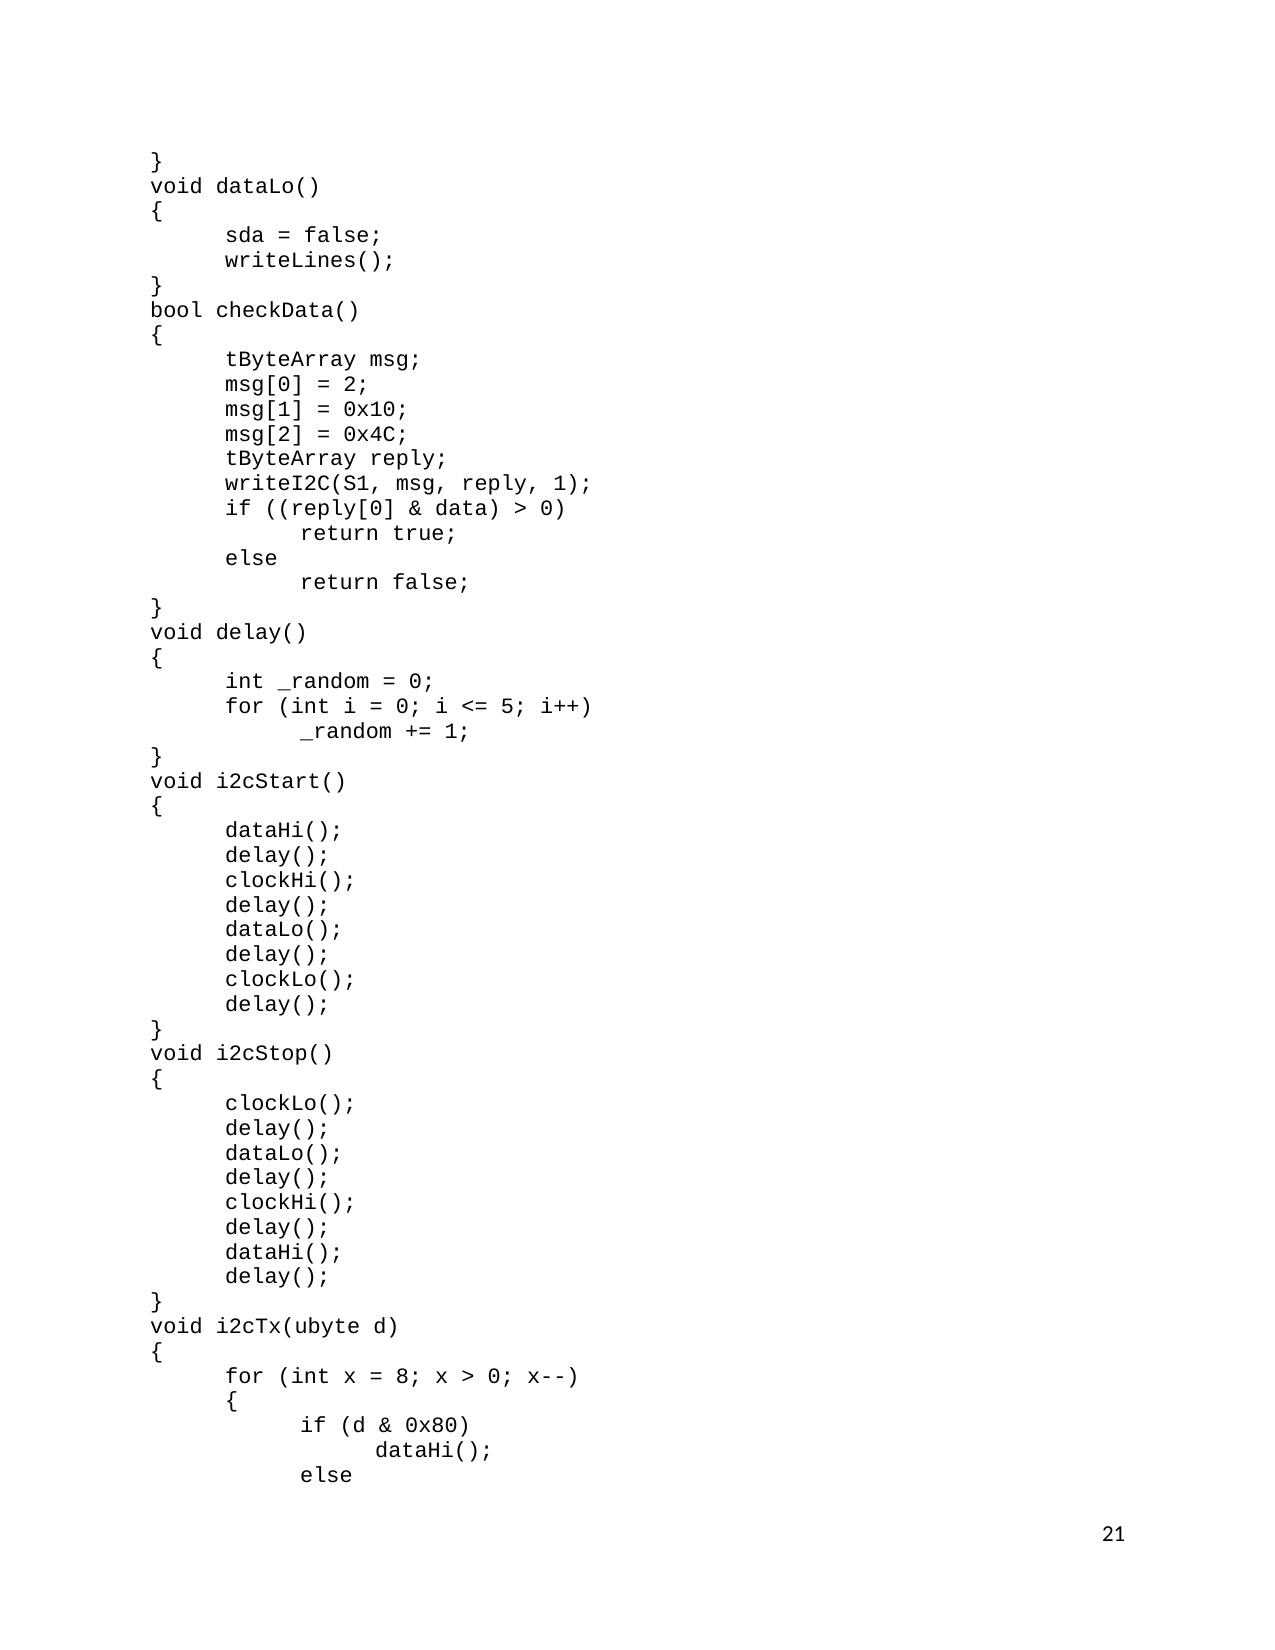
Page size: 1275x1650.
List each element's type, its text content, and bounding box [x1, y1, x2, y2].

text if ((reply[0] & data) > 0) [150, 497, 1125, 522]
text return true; [150, 522, 1125, 547]
text } [150, 150, 1125, 175]
text tByteArray msg; [150, 348, 1125, 373]
text dataLo(); [150, 918, 1125, 943]
text } [150, 1018, 1125, 1042]
text delay(); [150, 844, 1125, 869]
text _random += 1; [150, 720, 1125, 745]
text void delay() [150, 621, 1125, 646]
text bool checkData() [150, 299, 1125, 323]
text dataHi(); [150, 1439, 1125, 1464]
text } [150, 596, 1125, 621]
text delay(); [150, 943, 1125, 968]
text clockHi(); [150, 1191, 1125, 1216]
text clockHi(); [150, 869, 1125, 894]
text delay(); [150, 894, 1125, 918]
text dataHi(); [150, 1241, 1125, 1266]
text void i2cTx(ubyte d) [150, 1315, 1125, 1340]
text void dataLo() [150, 175, 1125, 199]
text { [150, 1067, 1125, 1092]
text delay(); [150, 1216, 1125, 1241]
text writeI2C(S1, msg, reply, 1); [150, 472, 1125, 497]
text else [150, 1464, 1125, 1489]
text writeLines(); [150, 249, 1125, 274]
text return false; [150, 571, 1125, 596]
text dataHi(); [150, 819, 1125, 844]
text { [150, 646, 1125, 671]
text { [150, 794, 1125, 819]
text else [150, 547, 1125, 571]
text for (int i = 0; i <= 5; i++) [150, 695, 1125, 720]
text delay(); [150, 1117, 1125, 1142]
text { [150, 323, 1125, 348]
text if (d & 0x80) [150, 1414, 1125, 1439]
text dataLo(); [150, 1142, 1125, 1166]
text delay(); [150, 1166, 1125, 1191]
text delay(); [150, 993, 1125, 1018]
text { [150, 1340, 1125, 1365]
text } [150, 274, 1125, 299]
text void i2cStop() [150, 1042, 1125, 1067]
text clockLo(); [150, 968, 1125, 993]
text { [150, 1389, 1125, 1414]
text } [150, 745, 1125, 770]
text for (int x = 8; x > 0; x--) [150, 1365, 1125, 1389]
text tByteArray reply; [150, 447, 1125, 472]
text clockLo(); [150, 1092, 1125, 1117]
text msg[0] = 2; [150, 373, 1125, 398]
text } [150, 1290, 1125, 1315]
text { [150, 199, 1125, 224]
text sda = false; [150, 224, 1125, 249]
text msg[2] = 0x4C; [150, 423, 1125, 447]
text delay(); [150, 1266, 1125, 1290]
text int _random = 0; [150, 671, 1125, 695]
text void i2cStart() [150, 770, 1125, 794]
text msg[1] = 0x10; [150, 398, 1125, 423]
